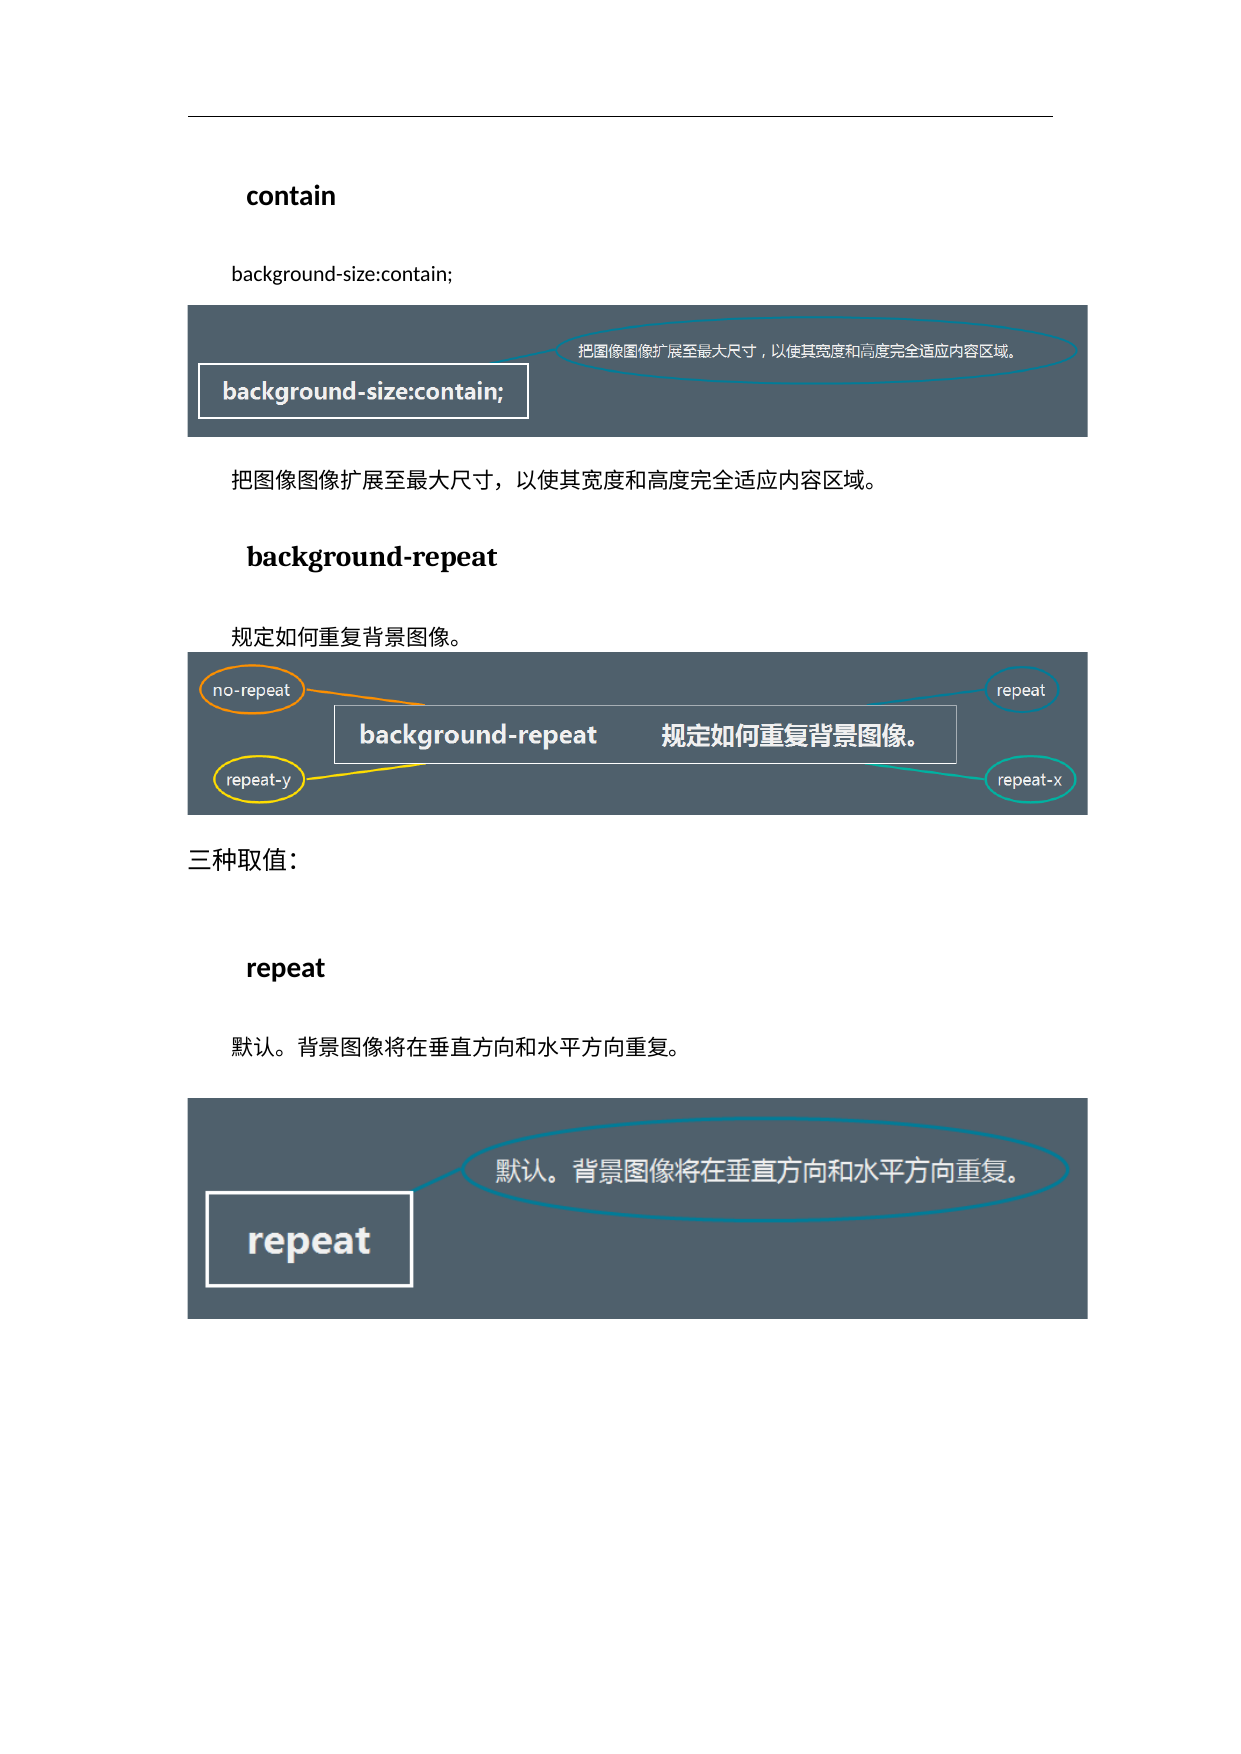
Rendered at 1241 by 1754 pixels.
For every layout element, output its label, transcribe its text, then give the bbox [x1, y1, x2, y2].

picture [187, 305, 1088, 437]
text 三种取值： [187, 826, 1053, 891]
text 默认。背景图像将在垂直方向和水平方向重复。 [187, 1030, 1053, 1062]
subtitle repeat [187, 935, 1053, 1000]
text background-size:contain; [187, 257, 1053, 290]
picture [187, 1098, 1088, 1319]
subtitle background-repeat [187, 525, 1053, 590]
text 把图像图像扩展至最大尺寸，以使其宽度和高度完全适应内容区域。 [187, 463, 1053, 496]
picture [187, 652, 1088, 815]
subtitle contain [187, 162, 1053, 227]
text 规定如何重复背景图像。 [187, 620, 1053, 652]
